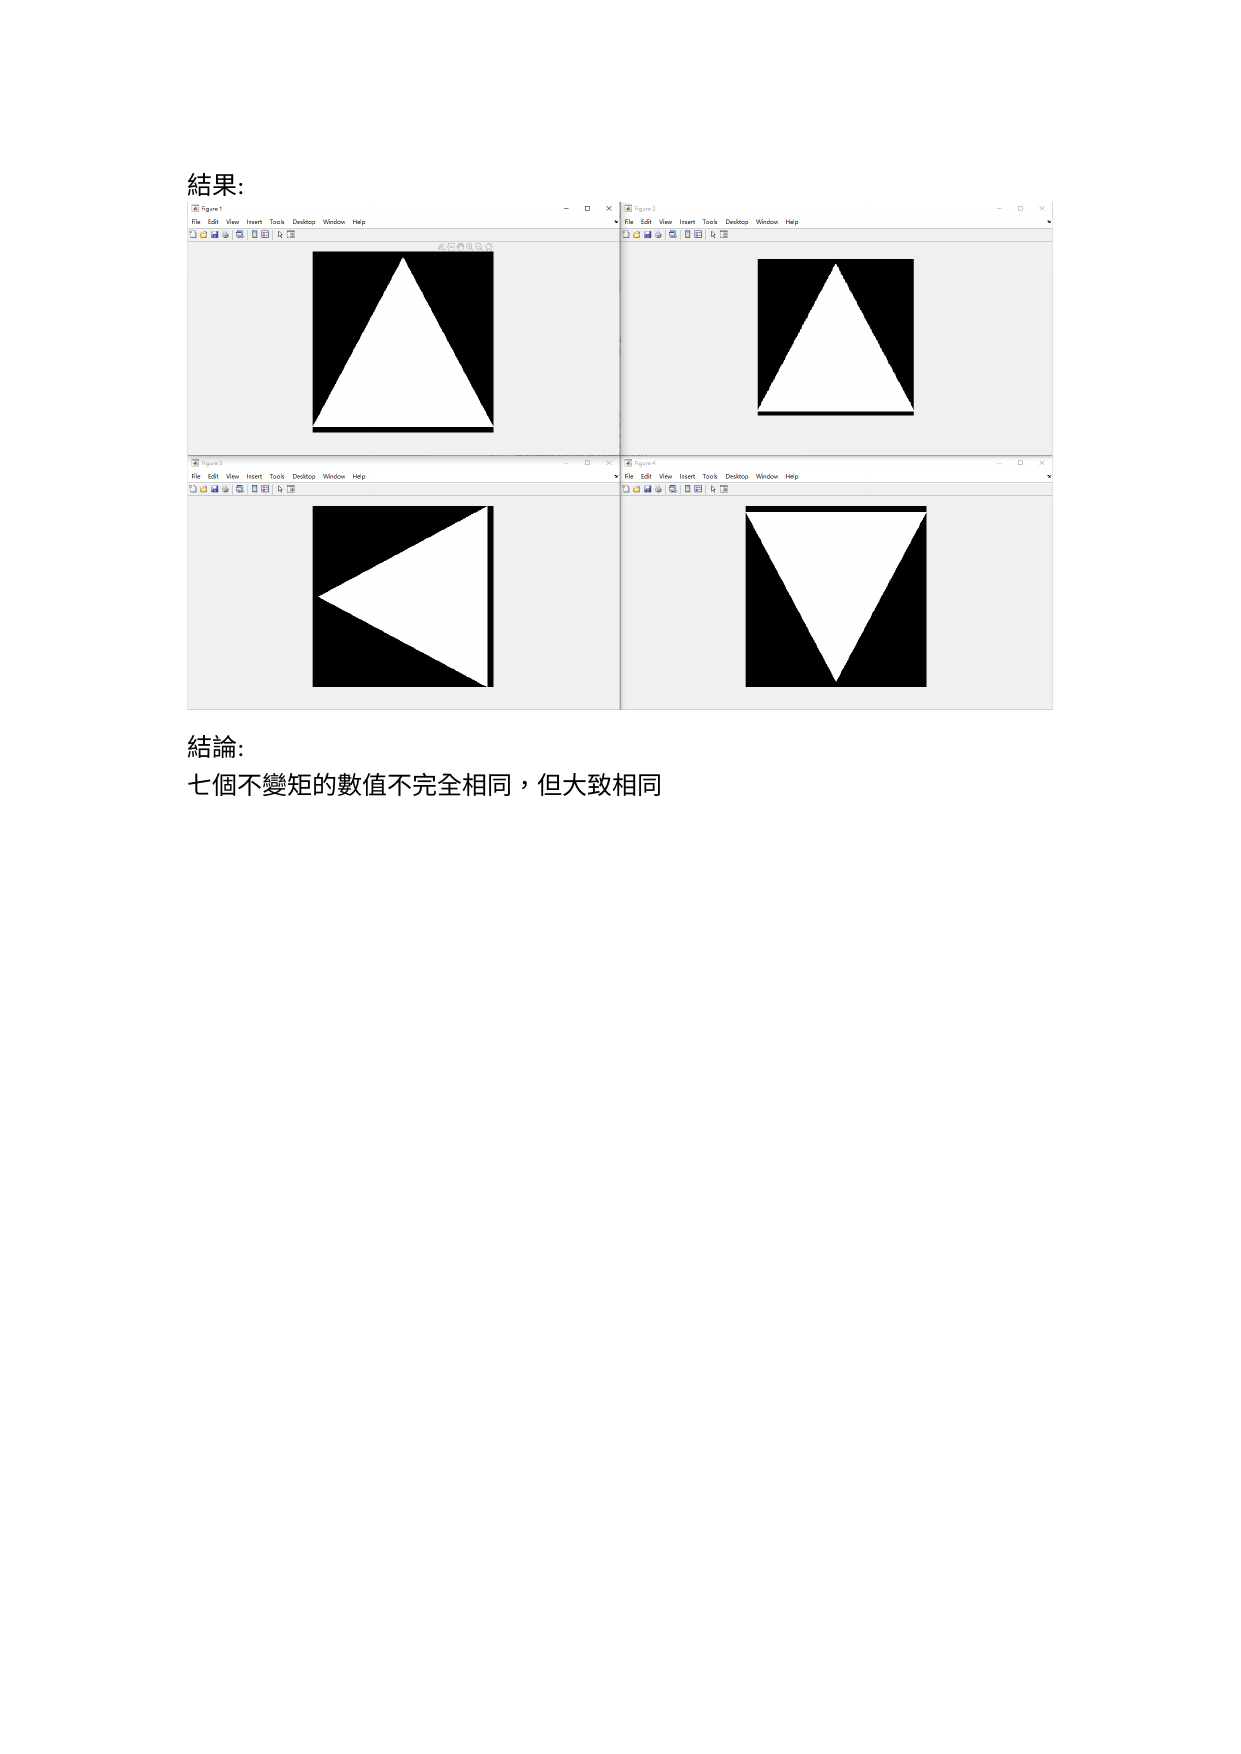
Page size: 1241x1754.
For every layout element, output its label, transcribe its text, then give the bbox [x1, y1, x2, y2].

text 結果: [187, 164, 1053, 202]
text 七個不變矩的數值不完全相同，但大致相同 [187, 764, 1053, 802]
text 結論: [187, 727, 1053, 764]
picture [187, 202, 1053, 710]
